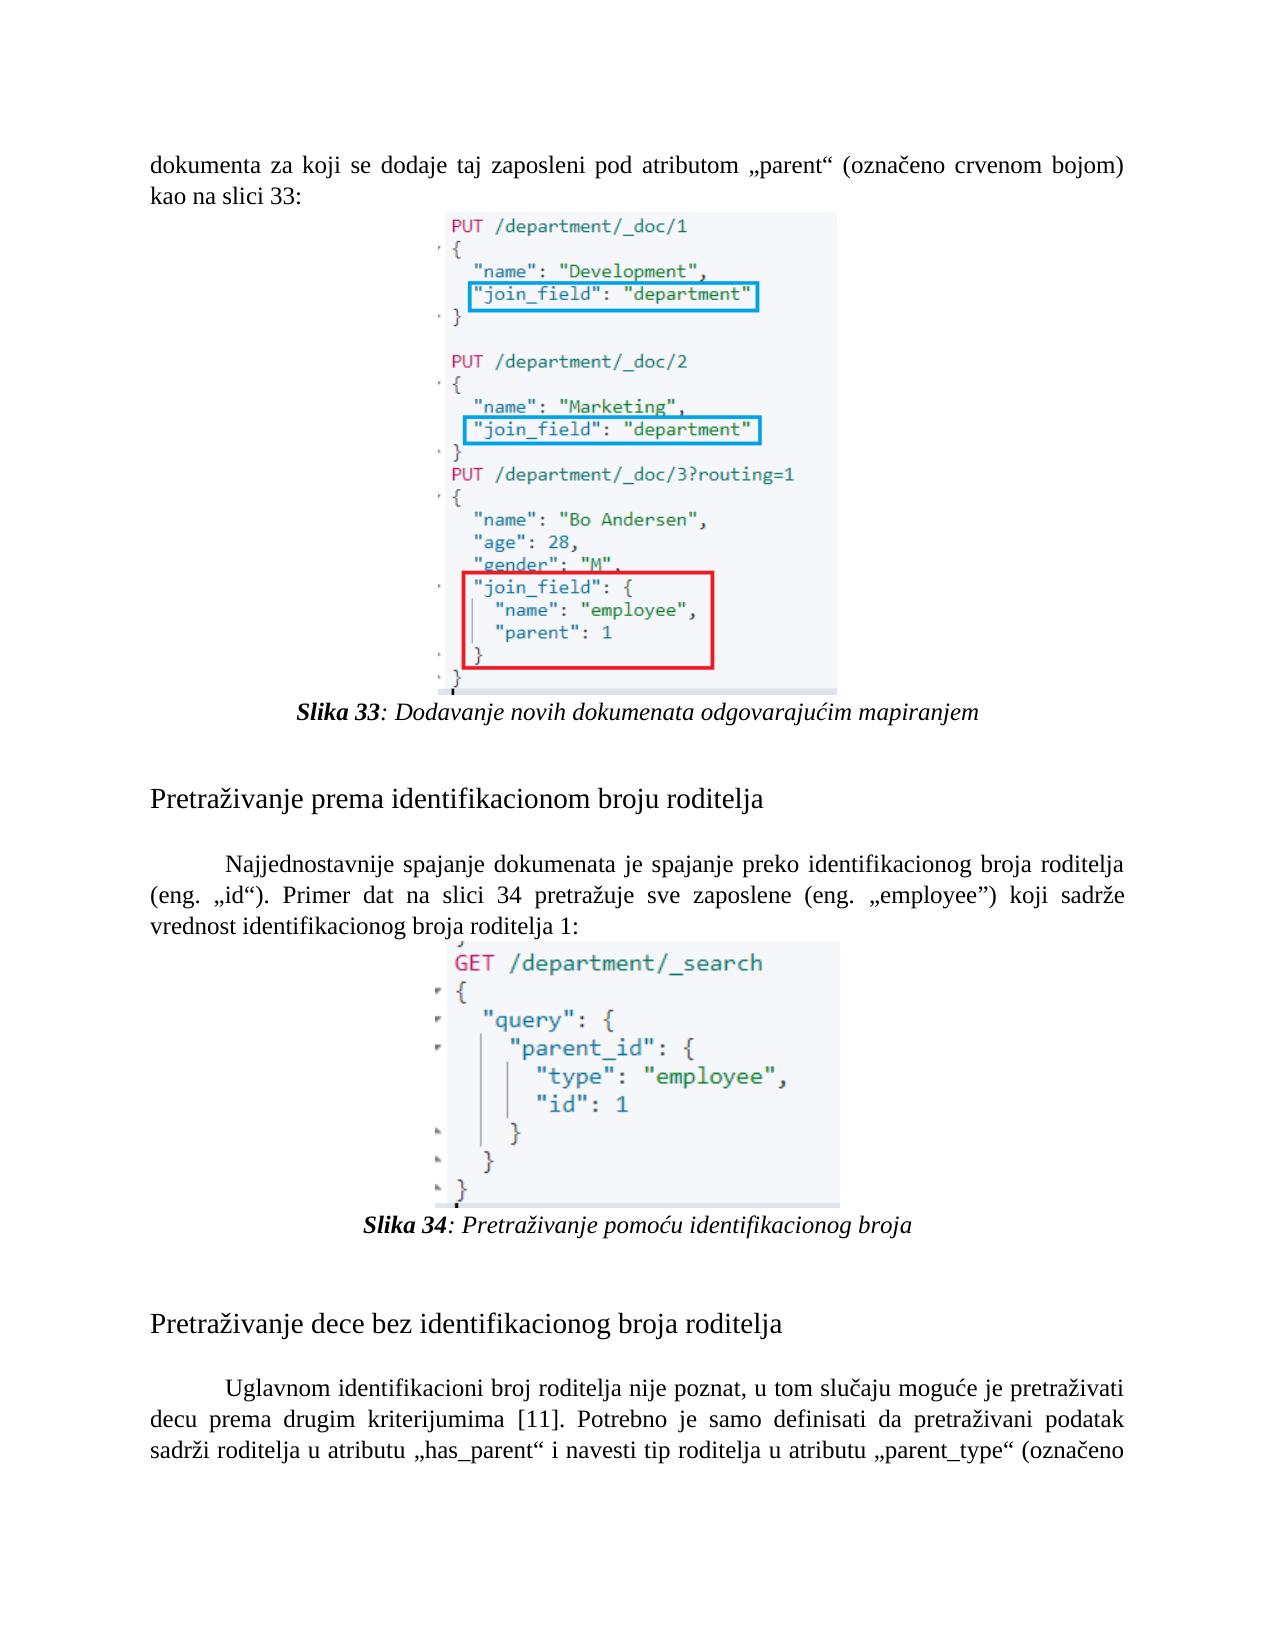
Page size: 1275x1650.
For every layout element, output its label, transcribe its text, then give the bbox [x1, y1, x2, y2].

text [150, 1373, 1125, 1464]
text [150, 150, 1125, 210]
picture [435, 941, 840, 1208]
text Slika 33: Dodavanje novih dokumenata odgovarajućim mapiranjem [150, 697, 1125, 726]
subtitle Pretraživanje prema identifikacionom broju roditelja [150, 782, 1125, 815]
text Slika 34: Pretraživanje pomoću identifikacionog broja [150, 1210, 1125, 1238]
subtitle Pretraživanje dece bez identifikacionog broja roditelja [150, 1306, 1125, 1340]
picture [438, 212, 837, 695]
text Najjednostavnije spajanje dokumenata je spajanje preko identifikacionog broja roditelja (eng. „id“). Primer dat na slici 34 pretražuje sve zaposlene (eng. „employee”) koji sadrže vrednost identifikacionog broja roditelja 1: [150, 849, 1125, 939]
